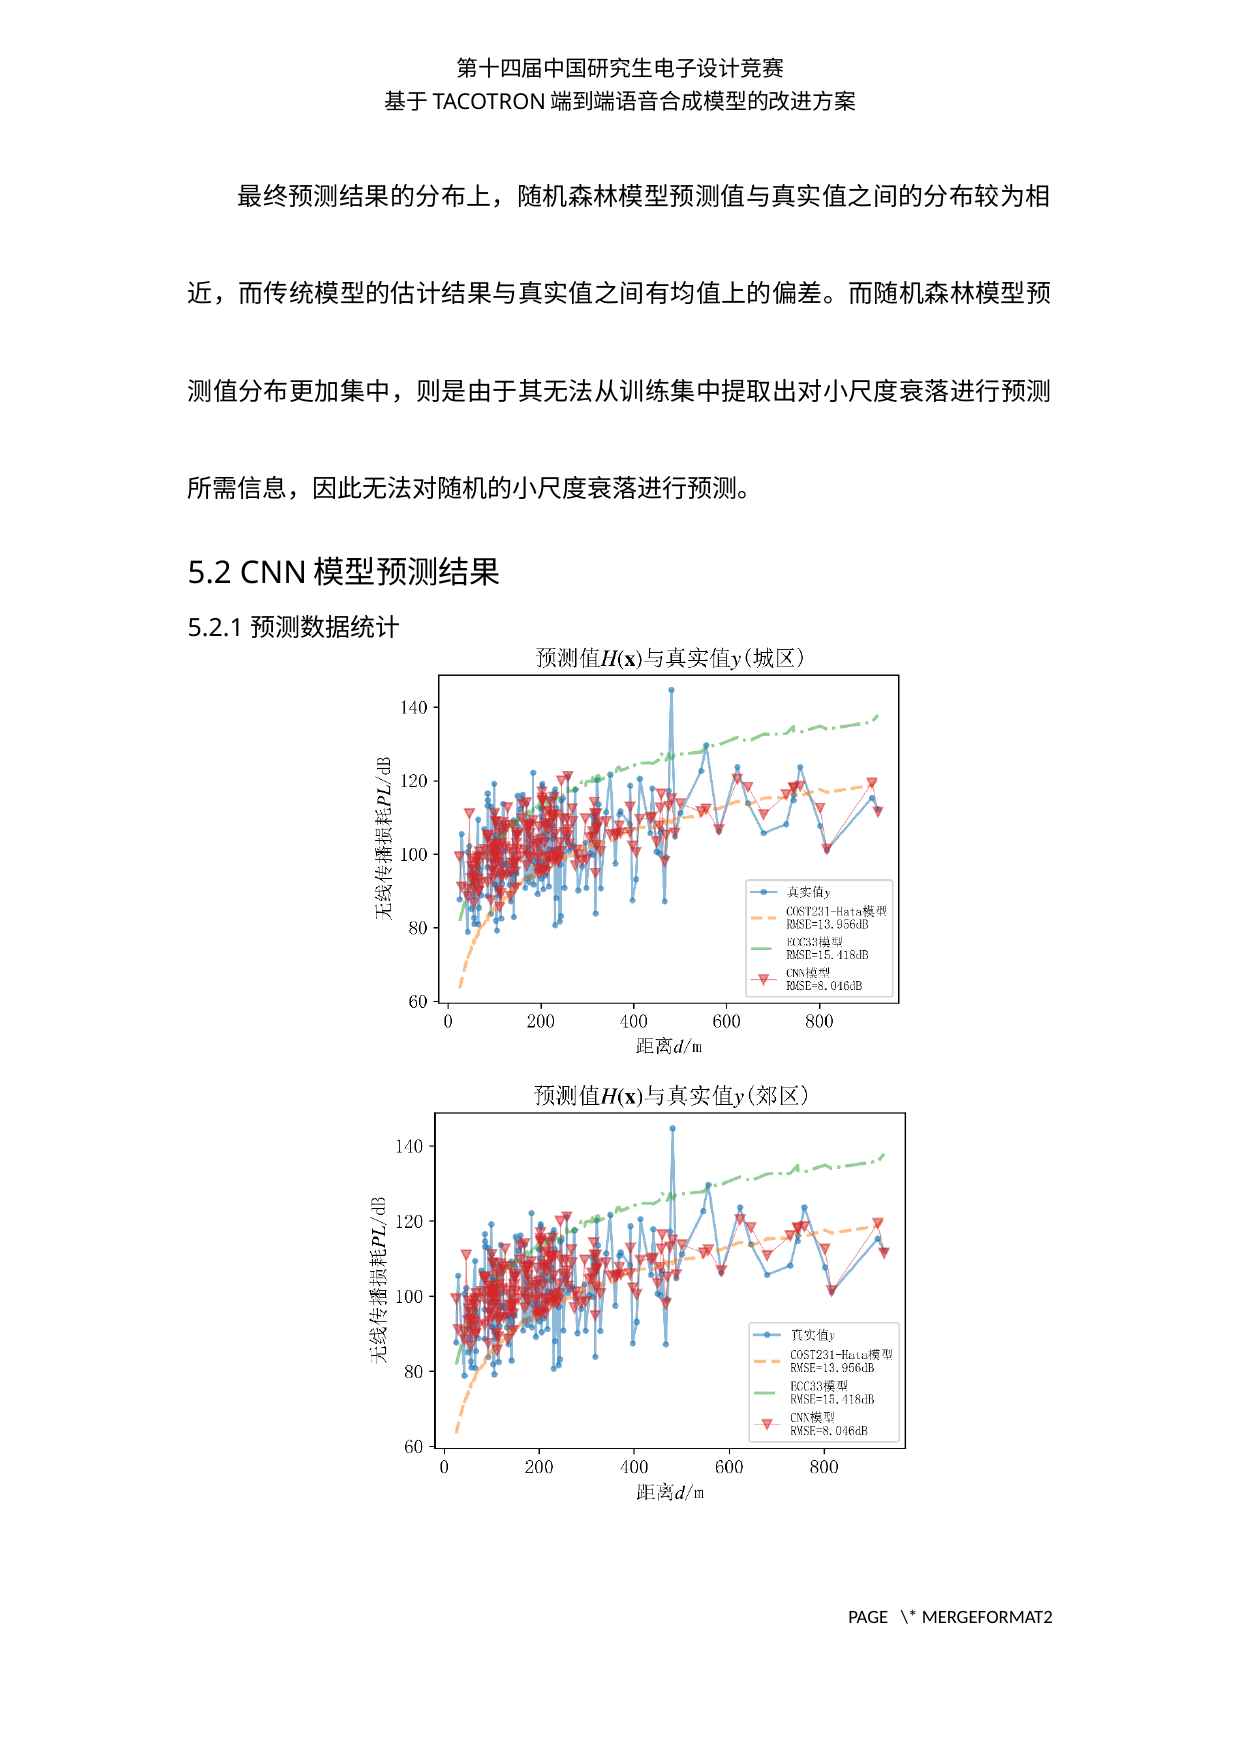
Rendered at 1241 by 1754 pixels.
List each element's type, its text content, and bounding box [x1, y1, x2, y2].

picture [371, 644, 919, 1057]
picture [364, 1081, 926, 1506]
subtitle 5.2 CNN模型预测结果 [187, 538, 1053, 603]
text 最终预测结果的分布上，随机森林模型预测值与真实值之间的分布较为相近，而传统模型的估计结果与真实值之间有均值上的偏差。而随机森林模型预测值分布更加集中，则是由于其无法从训练集中提取出对小尺度衰落进行预测所需信息，因此无法对随机的小尺度衰落进行预测。 [187, 162, 1053, 519]
subtitle 5.2.1 预测数据统计 [187, 603, 1053, 644]
